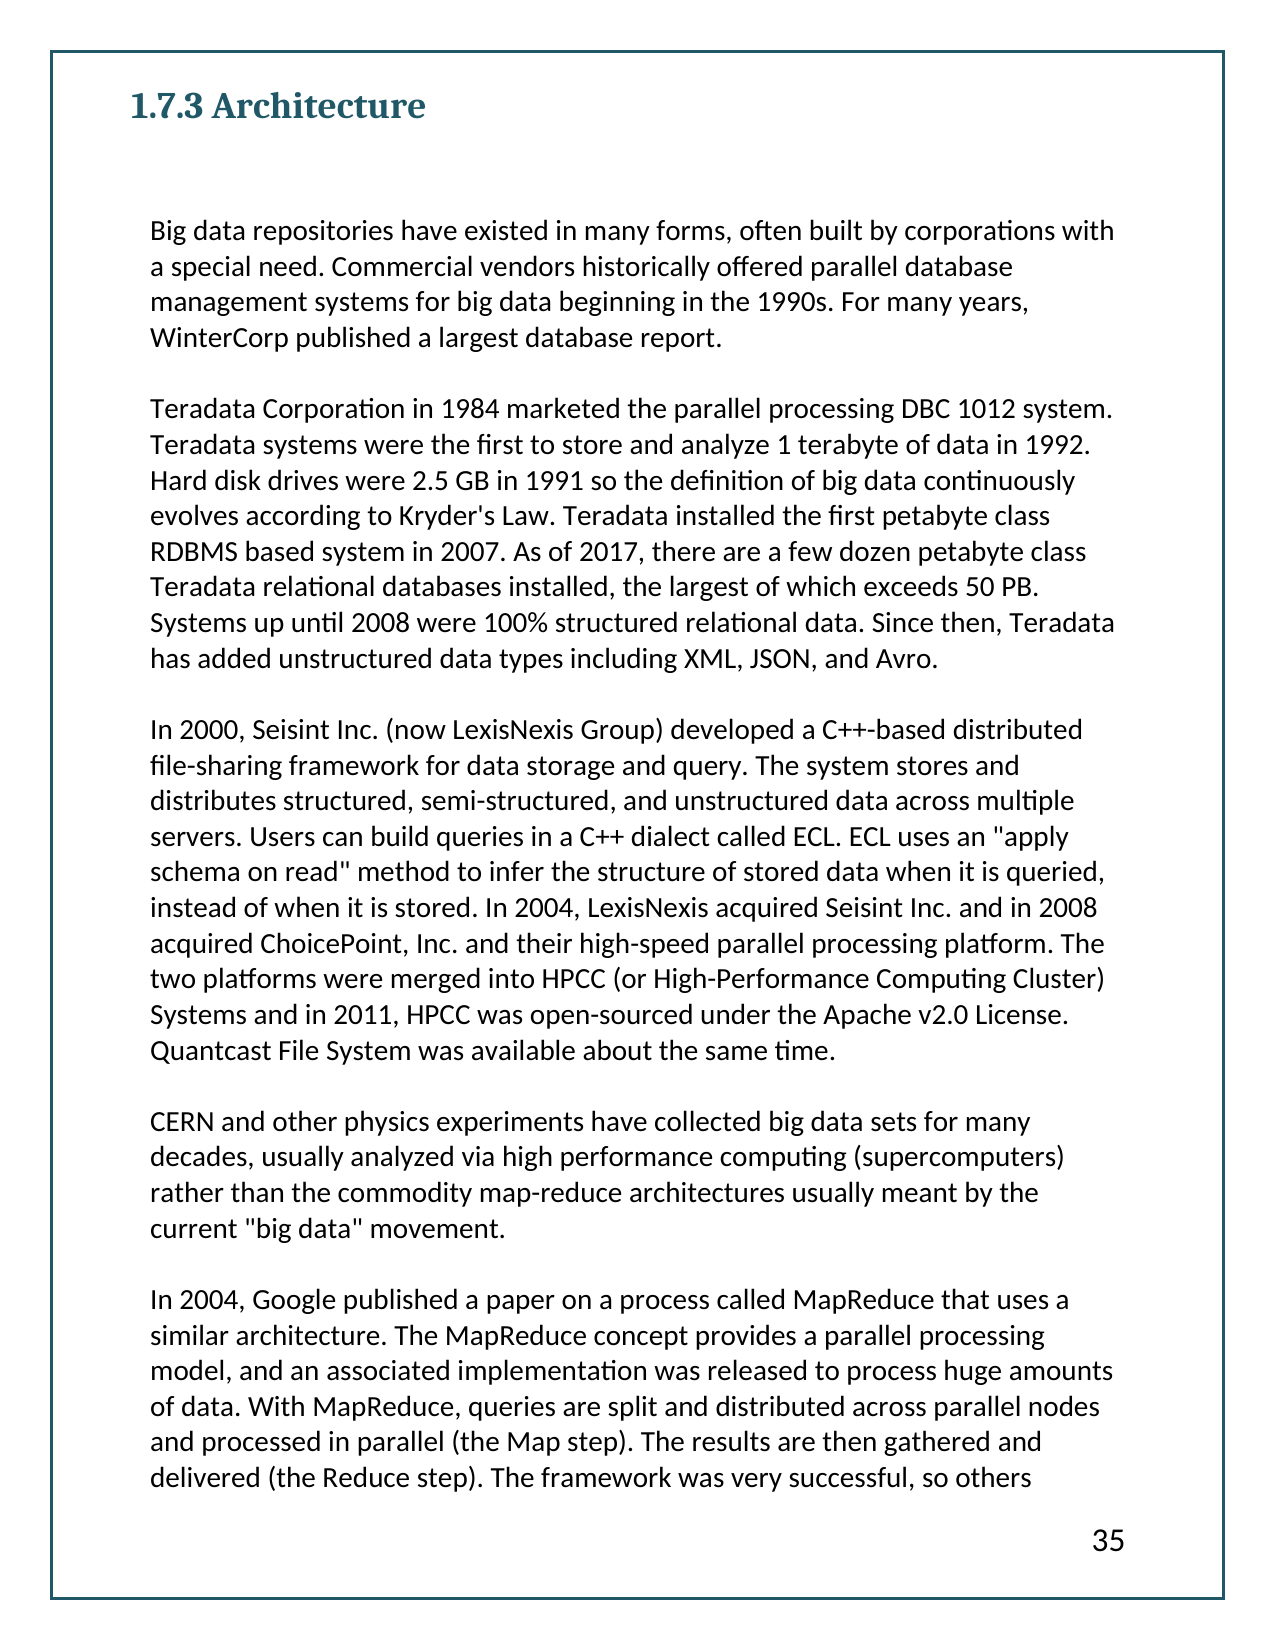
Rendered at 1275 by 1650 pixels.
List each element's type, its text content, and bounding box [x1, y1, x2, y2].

text 1.7.3 Architecture [131, 84, 1125, 127]
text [150, 155, 1125, 1495]
